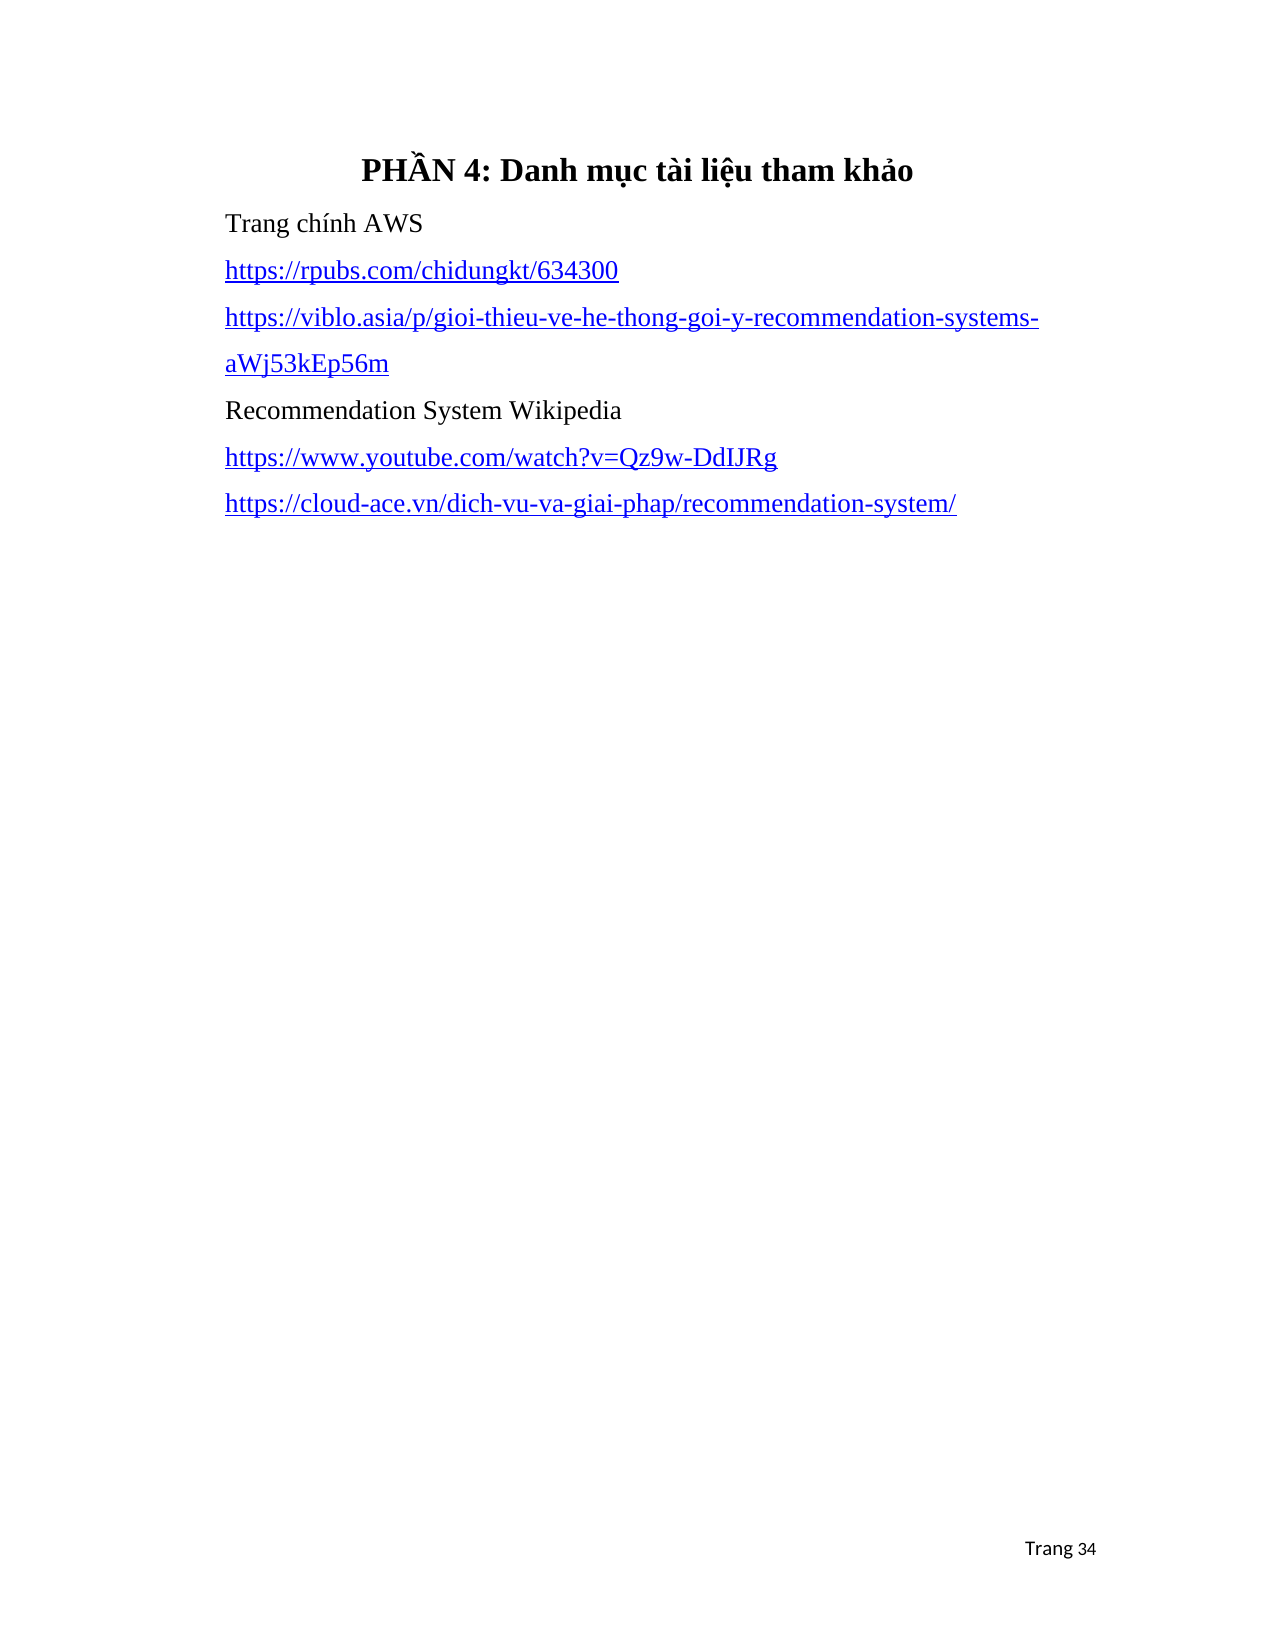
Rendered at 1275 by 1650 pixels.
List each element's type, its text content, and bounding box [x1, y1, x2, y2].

text https://rpubs.com/chidungkt/634300 [225, 254, 1125, 285]
text https://viblo.asia/p/gioi-thieu-ve-he-thong-goi-y-recommendation-systems-aWj53kEp56m [225, 301, 1125, 379]
subtitle PHẦN 4: Danh mục tài liệu tham khảo [150, 150, 1125, 188]
text https://cloud-ace.vn/dich-vu-va-giai-phap/recommendation-system/ [225, 487, 1125, 519]
text Trang chính AWS [225, 207, 1125, 239]
text https://www.youtube.com/watch?v=Qz9w-DdIJRg [225, 441, 1125, 472]
text Recommendation System Wikipedia [225, 394, 1125, 425]
